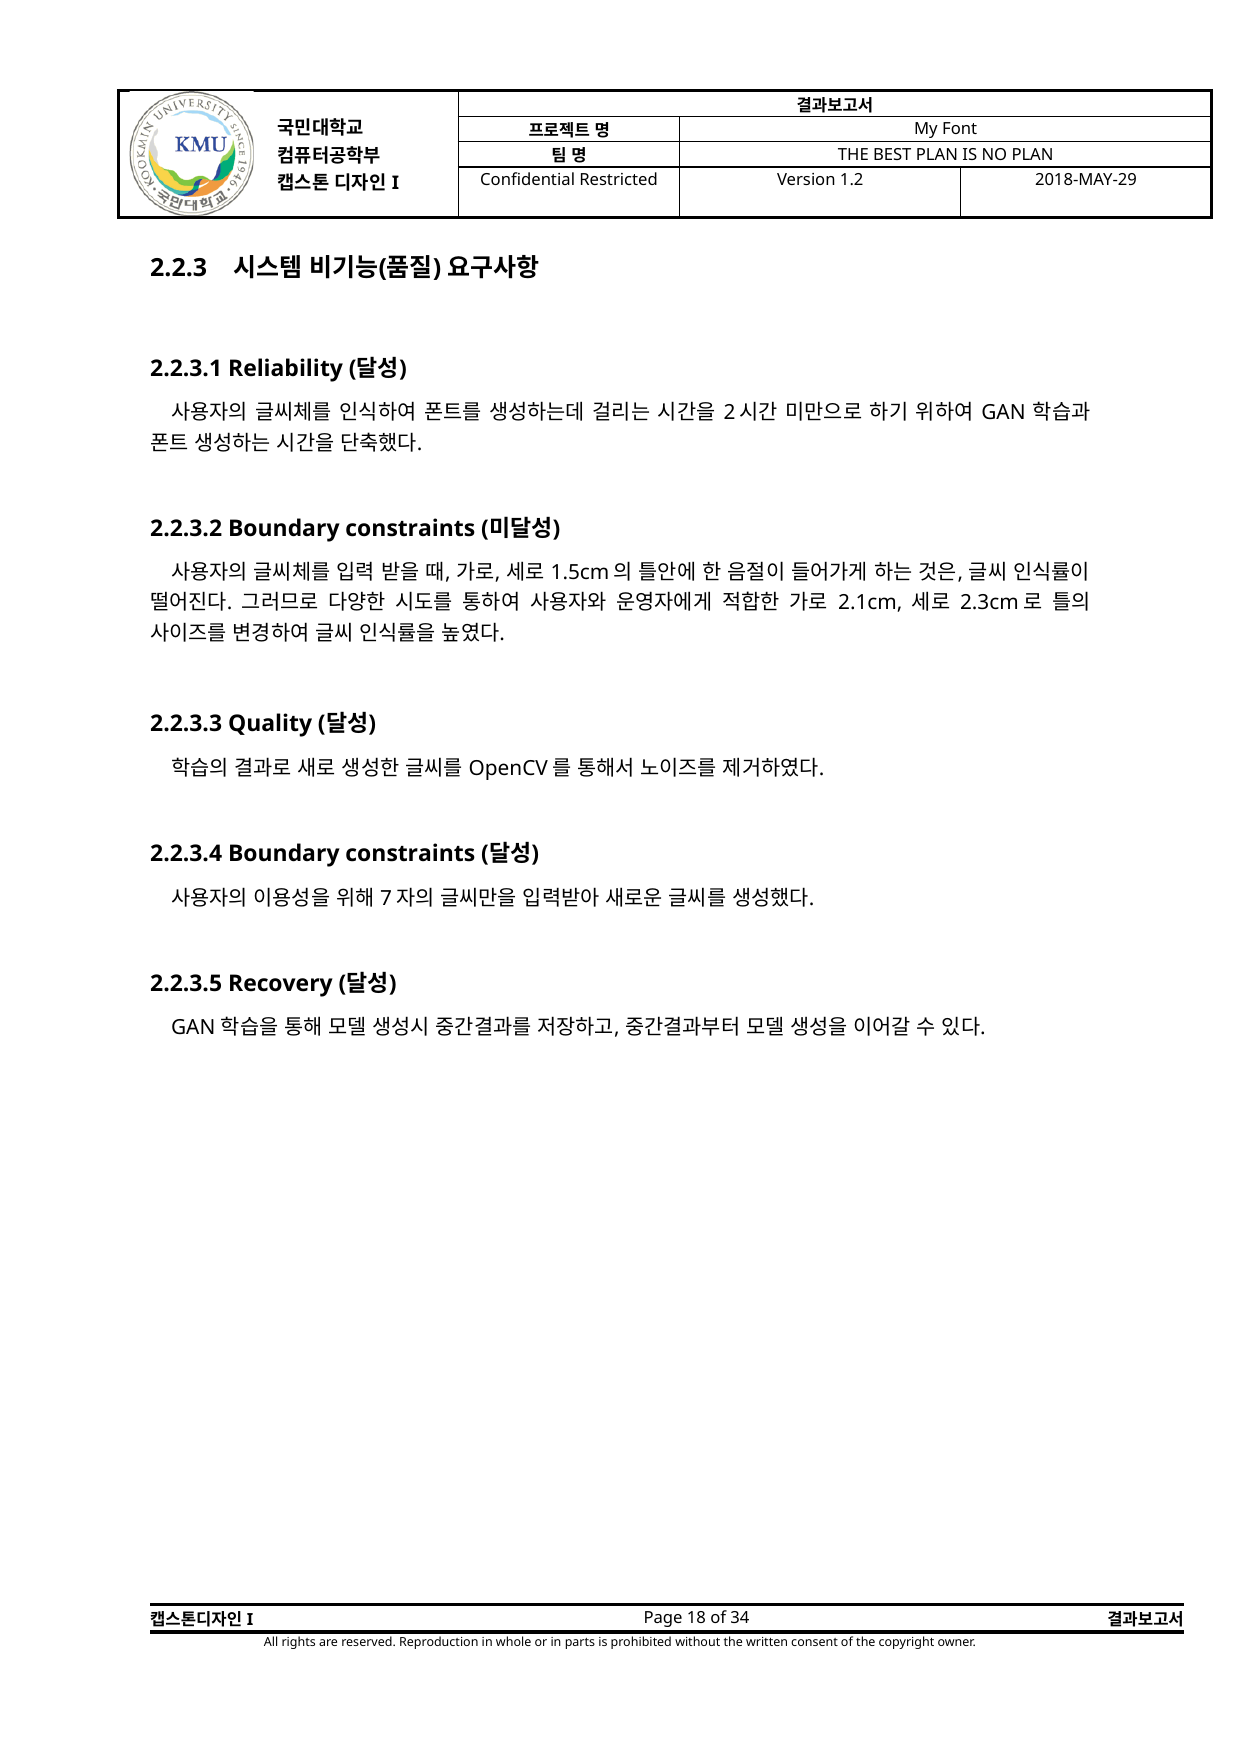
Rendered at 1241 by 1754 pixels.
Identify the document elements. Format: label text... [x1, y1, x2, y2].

text 사용자의 이용성을 위해 7자의 글씨만을 입력받아 새로운 글씨를 생성했다. [150, 881, 1090, 911]
text 사용자의 글씨체를 입력 받을 때, 가로, 세로 1.5cm의 틀안에 한 음절이 들어가게 하는 것은, 글씨 인식률이 떨어진다. 그러므로 다양한 시도를 통하여 사용자와 운영자에게 적합한 가로 2.1cm, 세로 2.3cm로 틀의 사이즈를 변경하여 글씨 인식률을 높였다. [150, 555, 1090, 646]
text GAN 학습을 통해 모델 생성시 중간결과를 저장하고, 중간결과부터 모델 생성을 이어갈 수 있다. [150, 1010, 1090, 1041]
picture [129, 91, 254, 216]
text 2.2.3.2 Boundary constraints (미달성) [150, 509, 1090, 543]
text 2.2.3.1 Reliability (달성) [150, 349, 1090, 383]
text 2.2.3.3 Quality (달성) [150, 705, 1090, 739]
text 2.2.3.5 Recovery (달성) [150, 964, 1090, 998]
text 2.2.3.4 Boundary constraints (달성) [150, 835, 1090, 868]
text 학습의 결과로 새로 생성한 글씨를 OpenCV를 통해서 노이즈를 제거하였다. [150, 751, 1090, 781]
text 사용자의 글씨체를 인식하여 폰트를 생성하는데 걸리는 시간을 2시간 미만으로 하기 위하여 GAN 학습과 폰트 생성하는 시간을 단축했다. [150, 395, 1090, 456]
subtitle 시스템 비기능(품질) 요구사항 [150, 247, 1090, 284]
